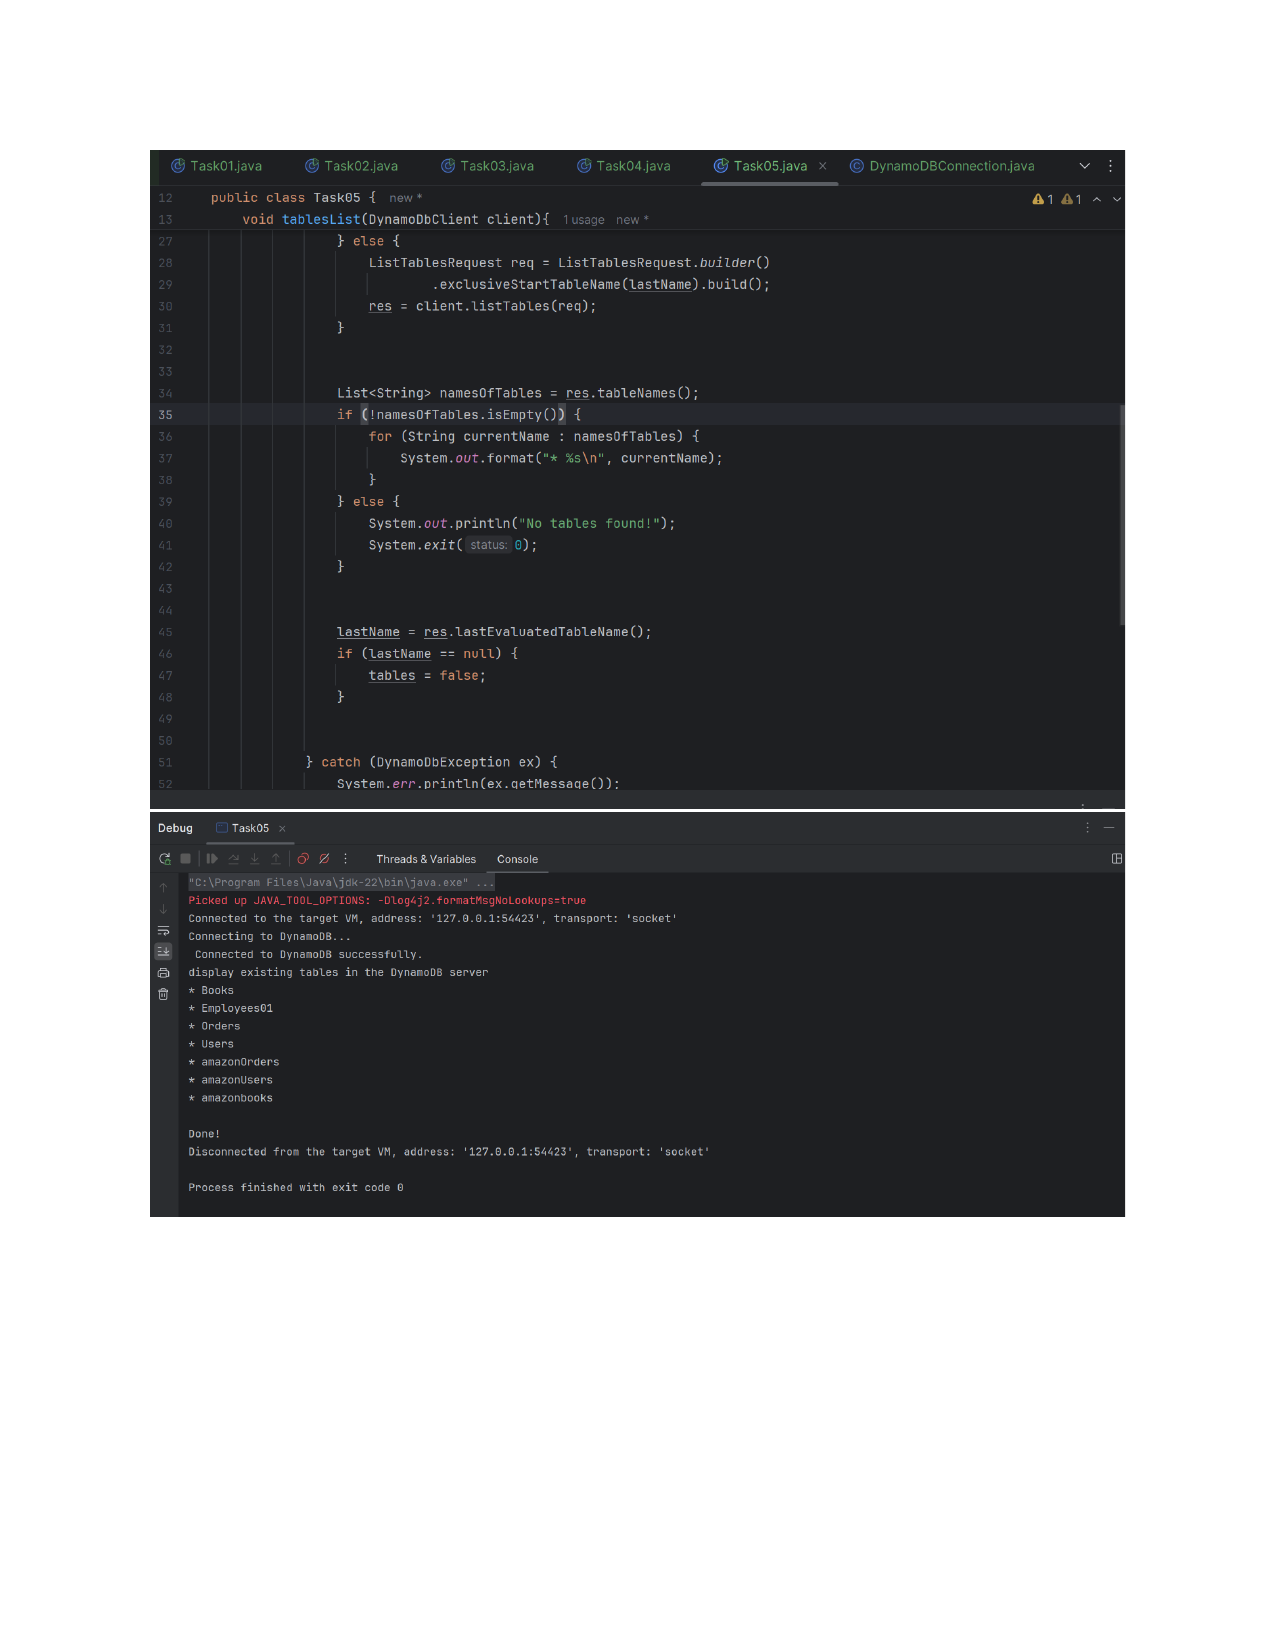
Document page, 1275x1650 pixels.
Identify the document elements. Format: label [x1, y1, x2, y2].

picture [150, 812, 1125, 1217]
picture [150, 150, 1125, 809]
